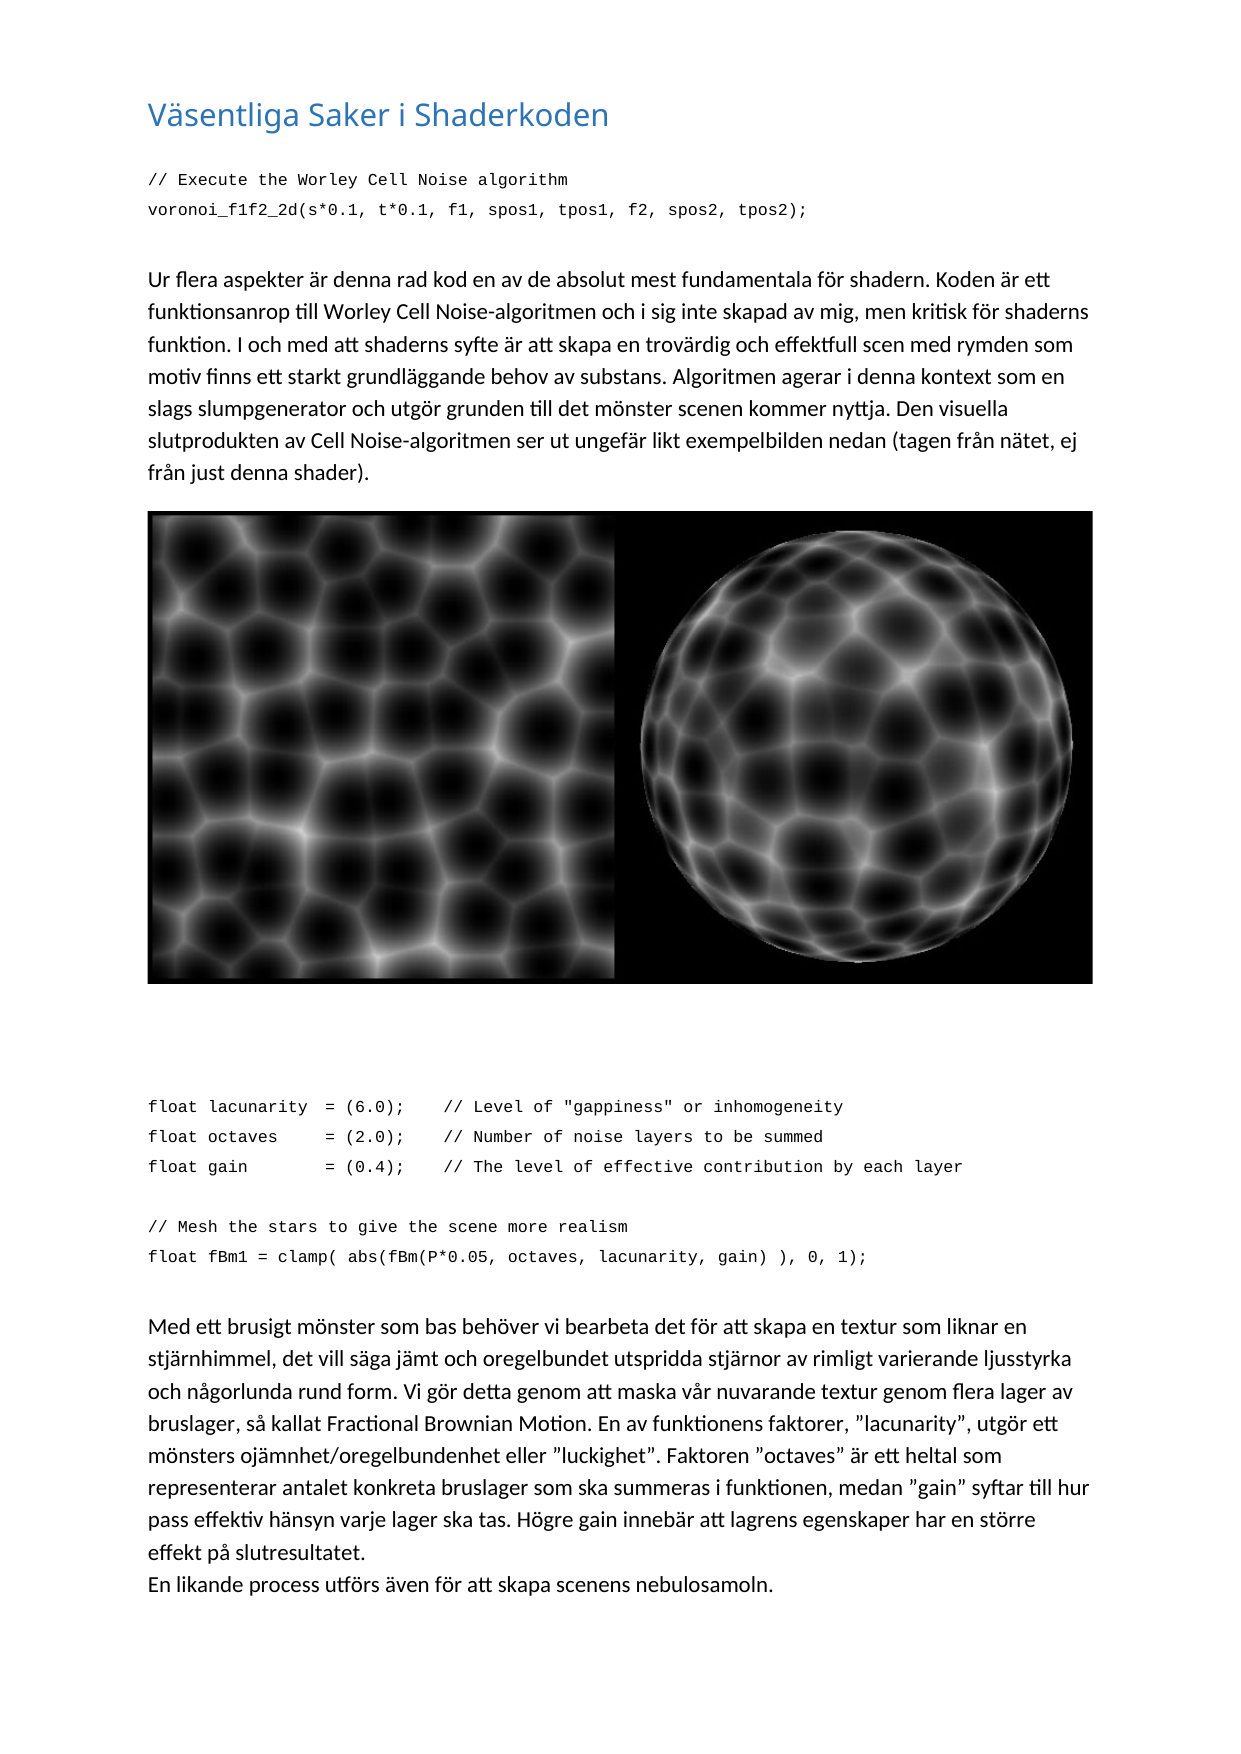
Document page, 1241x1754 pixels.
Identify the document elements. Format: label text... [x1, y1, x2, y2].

text Väsentliga Saker i Shaderkoden [148, 93, 1092, 135]
text voronoi_f1f2_2d(s*0.1, t*0.1, f1, spos1, tpos1, f2, spos2, tpos2); [148, 202, 1092, 253]
text float octaves = (2.0); // Number of noise layers to be summed [148, 1129, 1092, 1148]
text // Mesh the stars to give the scene more realism [148, 1219, 1092, 1238]
text Ur flera aspekter är denna rad kod en av de absolut mest fundamentala för shadern. Koden är ett funktionsanrop till Worley Cell Noise-algoritmen och i sig inte skapad av mig, men kritisk för shaderns funktion. I och med att shaderns syfte är att skapa en trovärdig och effektfull scen med rymden som motiv finns ett starkt grundläggande behov av substans. Algoritmen agerar i denna kontext som en slags slumpgenerator och utgör grunden till det mönster scenen kommer nyttja. Den visuella slutprodukten av Cell Noise-algoritmen ser ut ungefär likt exempelbilden nedan (tagen från nätet, ej från just denna shader). [148, 265, 1092, 486]
text float fBm1 = clamp( abs(fBm(P*0.05, octaves, lacunarity, gain) ), 0, 1); [148, 1249, 1092, 1300]
text // Execute the Worley Cell Noise algorithm [148, 172, 1092, 191]
text float gain = (0.4); // The level of effective contribution by each layer [148, 1159, 1092, 1178]
text Med ett brusigt mönster som bas behöver vi bearbeta det för att skapa en textur som liknar en stjärnhimmel, det vill säga jämt och oregelbundet utspridda stjärnor av rimligt varierande ljusstyrka och någorlunda rund form. Vi gör detta genom att maska vår nuvarande textur genom flera lager av bruslager, så kallat Fractional Brownian Motion. En av funktionens faktorer, ”lacunarity”, utgör ett mönsters ojämnhet/oregelbundenhet eller ”luckighet”. Faktoren ”octaves” är ett heltal som representerar antalet konkreta bruslager som ska summeras i funktionen, medan ”gain” syftar till hur pass effektiv hänsyn varje lager ska tas. Högre gain innebär att lagrens egenskaper har en större effekt på slutresultatet. En likande process utförs även för att skapa scenens nebulosamoln. [148, 1312, 1092, 1598]
picture [147, 511, 1093, 984]
text float lacunarity = (6.0); // Level of "gappiness" or inhomogeneity [148, 1099, 1092, 1118]
